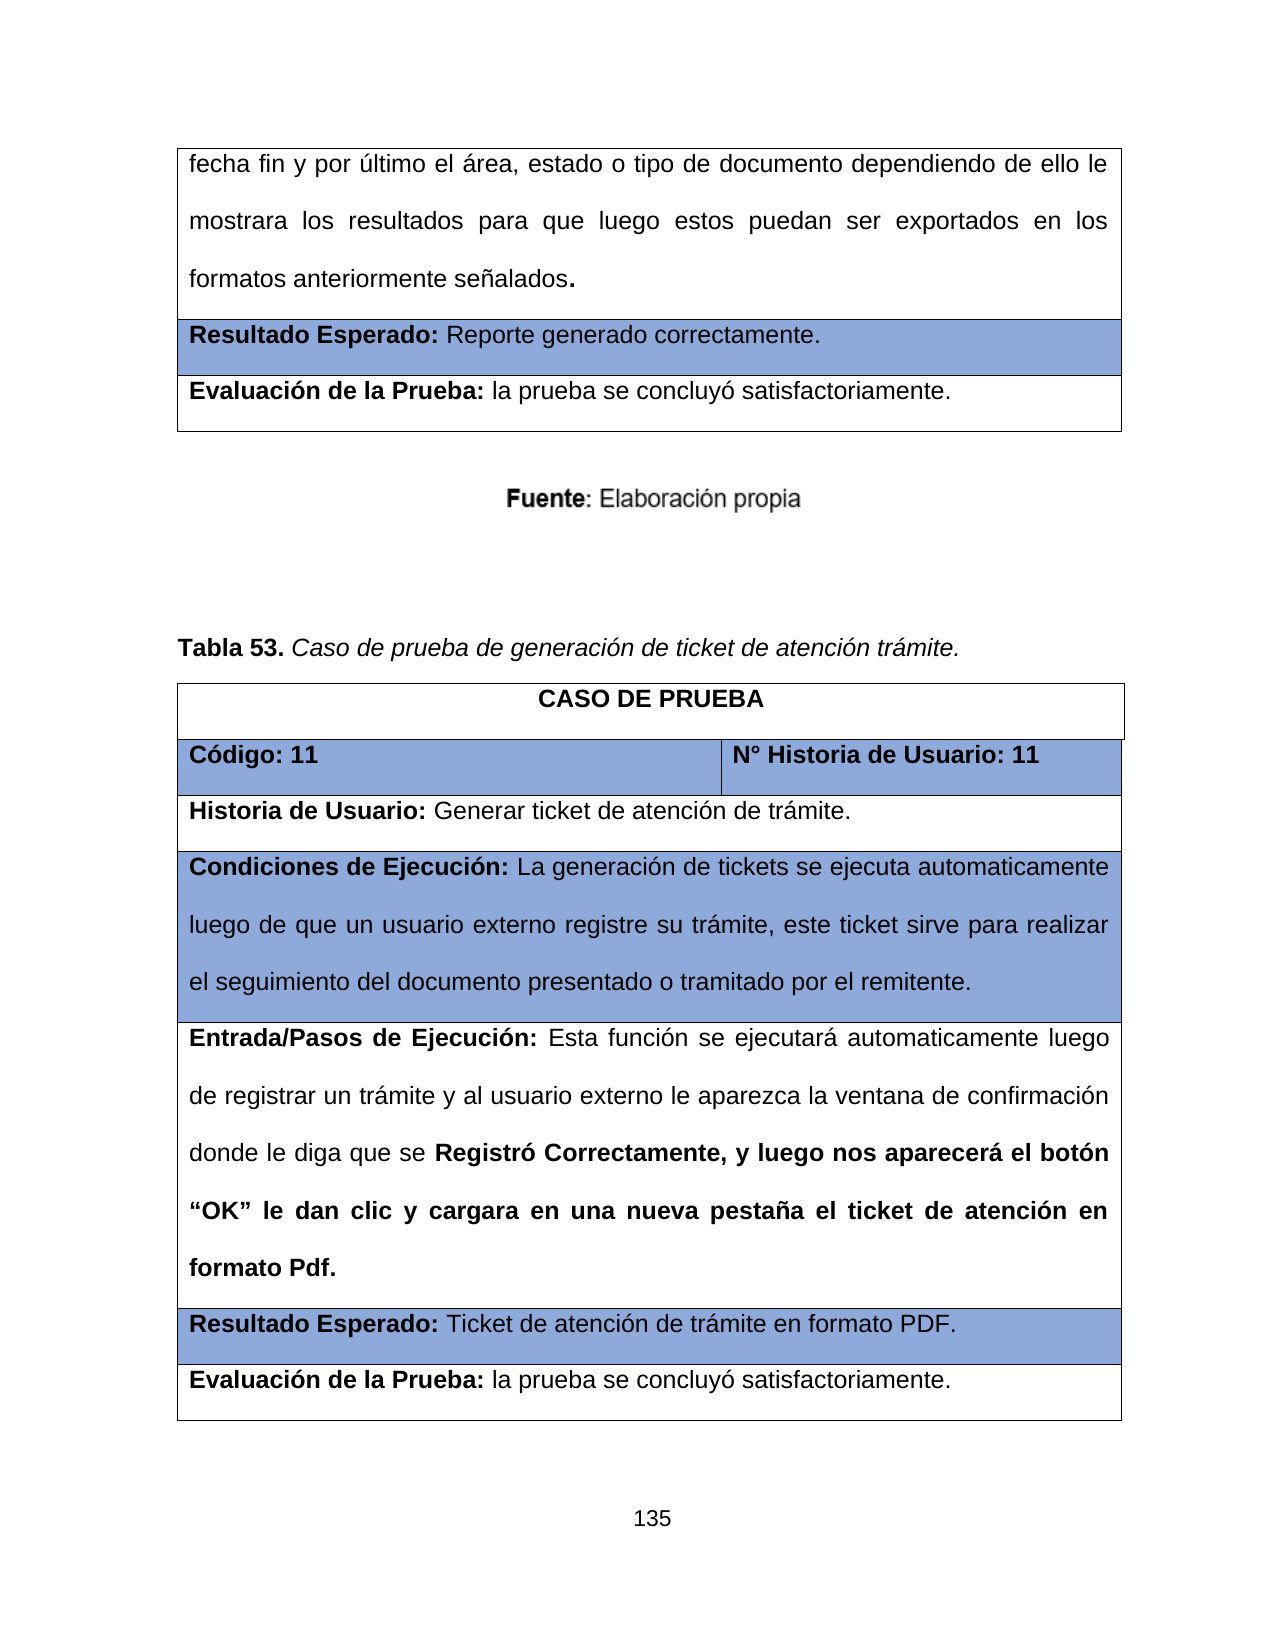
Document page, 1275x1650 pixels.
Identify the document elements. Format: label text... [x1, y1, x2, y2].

table_cell Resultado Esperado: Reporte generado correctamente. [178, 320, 1121, 375]
table_cell Condiciones de Ejecución: La generación de tickets se ejecuta automaticamente luego de que un usuario externo registre su trámite, este ticket sirve para realizar el seguimiento del documento presentado o tramitado por el remitente. [178, 852, 1121, 1022]
table_cell Código: 11 [178, 740, 721, 795]
table_cell Evaluación de la Prueba: la prueba se concluyó satisfactoriamente. [178, 376, 1121, 431]
table_header CASO DE PRUEBA [178, 684, 1124, 739]
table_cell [178, 149, 1121, 319]
table_cell Historia de Usuario: Generar ticket de atención de trámite. [178, 796, 1121, 851]
table_cell Evaluación de la Prueba: la prueba se concluyó satisfactoriamente. [178, 1365, 1121, 1420]
table_cell N° Historia de Usuario: 11 [722, 740, 1121, 795]
table_cell Entrada/Pasos de Ejecución: Esta función se ejecutará automaticamente luego de registrar un trámite y al usuario externo le aparezca la ventana de confirmación donde le diga que se Registró Correctamente, y luego nos aparecerá el botón “OK” le dan clic y cargara en una nueva pestaña el ticket de atención en formato Pdf. [178, 1023, 1121, 1308]
picture [496, 479, 809, 520]
table_cell Resultado Esperado: Ticket de atención de trámite en formato PDF. [178, 1309, 1121, 1364]
